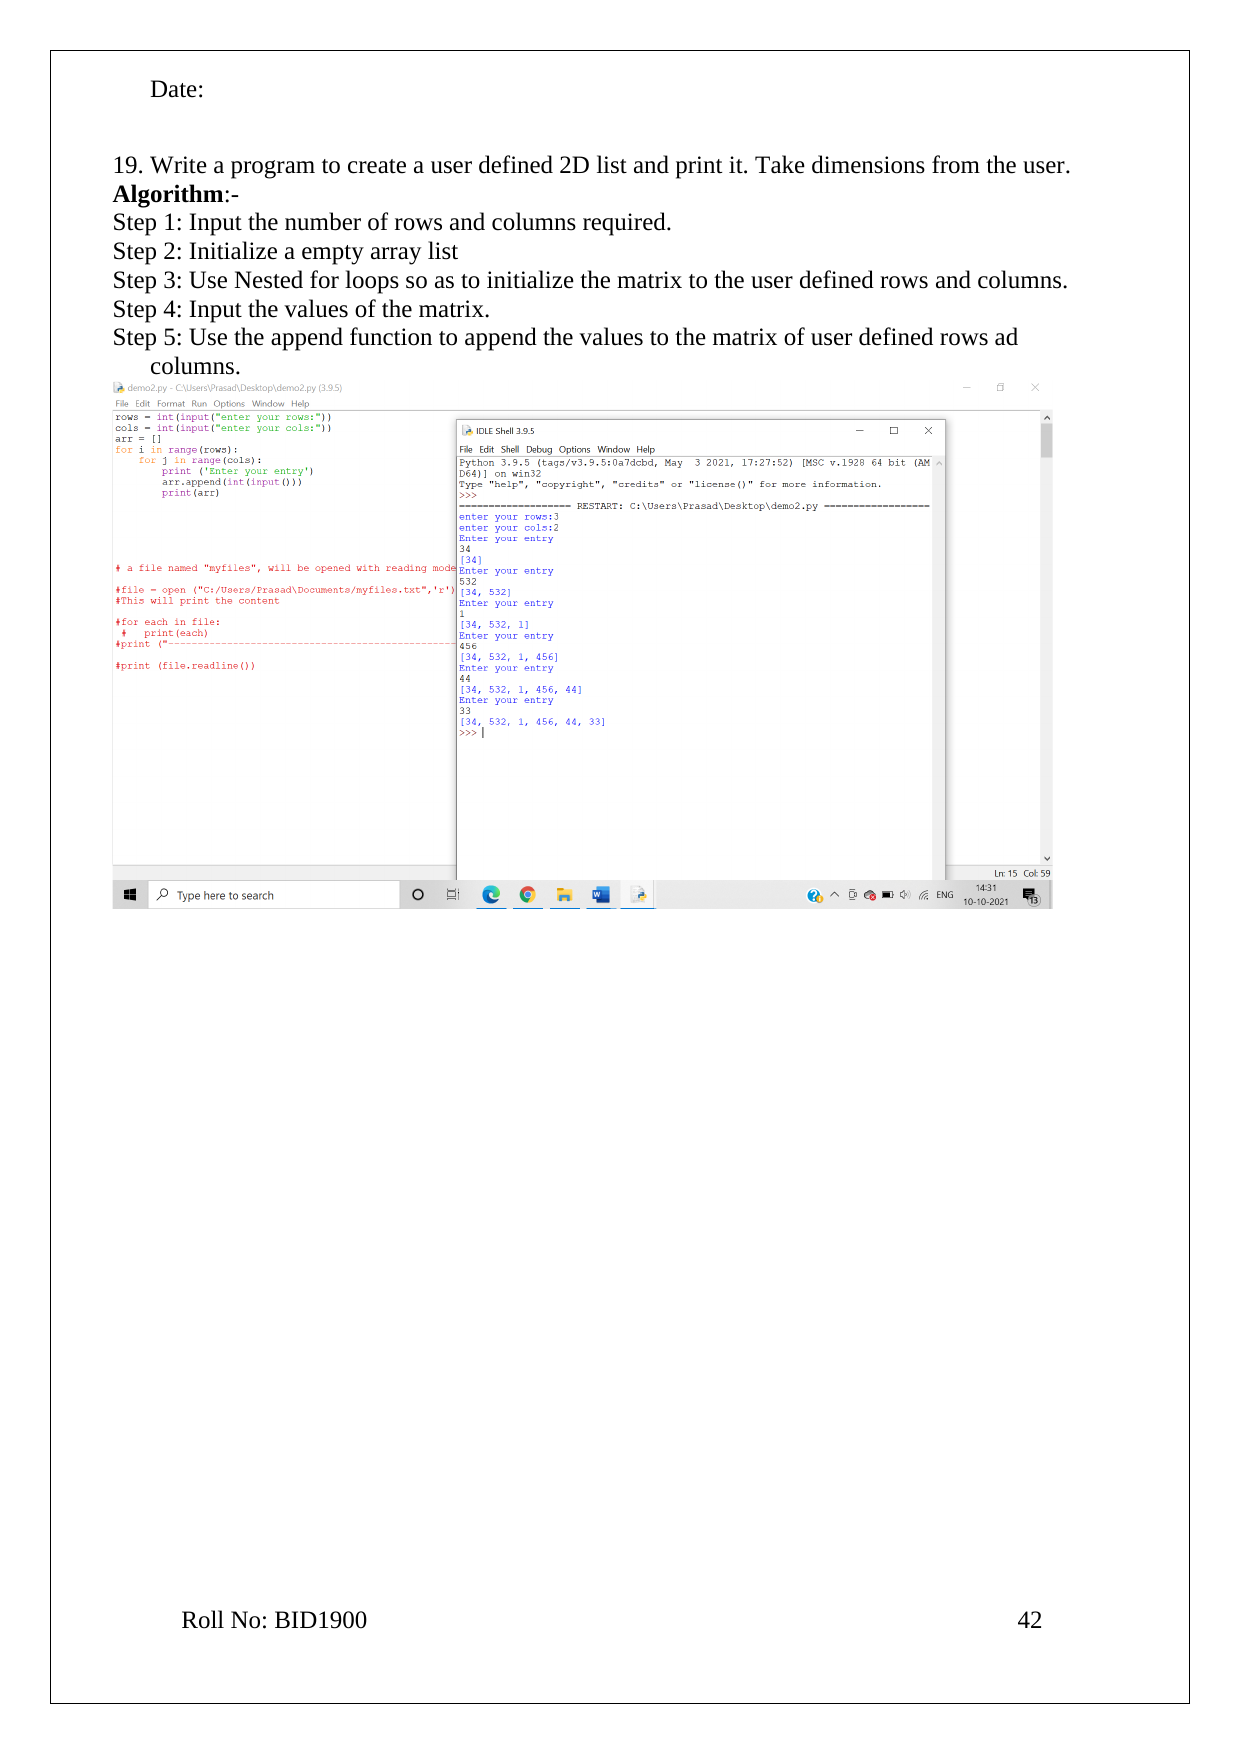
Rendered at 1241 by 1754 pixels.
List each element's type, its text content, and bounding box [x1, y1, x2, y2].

text Step 4: Input the values of the matrix. [112, 294, 1090, 322]
text Algorithm:- [112, 179, 1090, 207]
text Step 3: Use Nested for loops so as to initialize the matrix to the user defined rows and columns. [112, 265, 1090, 294]
text Step 5: Use the append function to append the values to the matrix of user defined rows ad columns. [112, 322, 1090, 380]
text Step 2: Initialize a empty array list [112, 236, 1090, 265]
picture [112, 380, 1053, 909]
text Step 1: Input the number of rows and columns required. [112, 207, 1090, 236]
text 19. Write a program to create a user defined 2D list and print it. Take dimensions from the user. [112, 150, 1090, 179]
